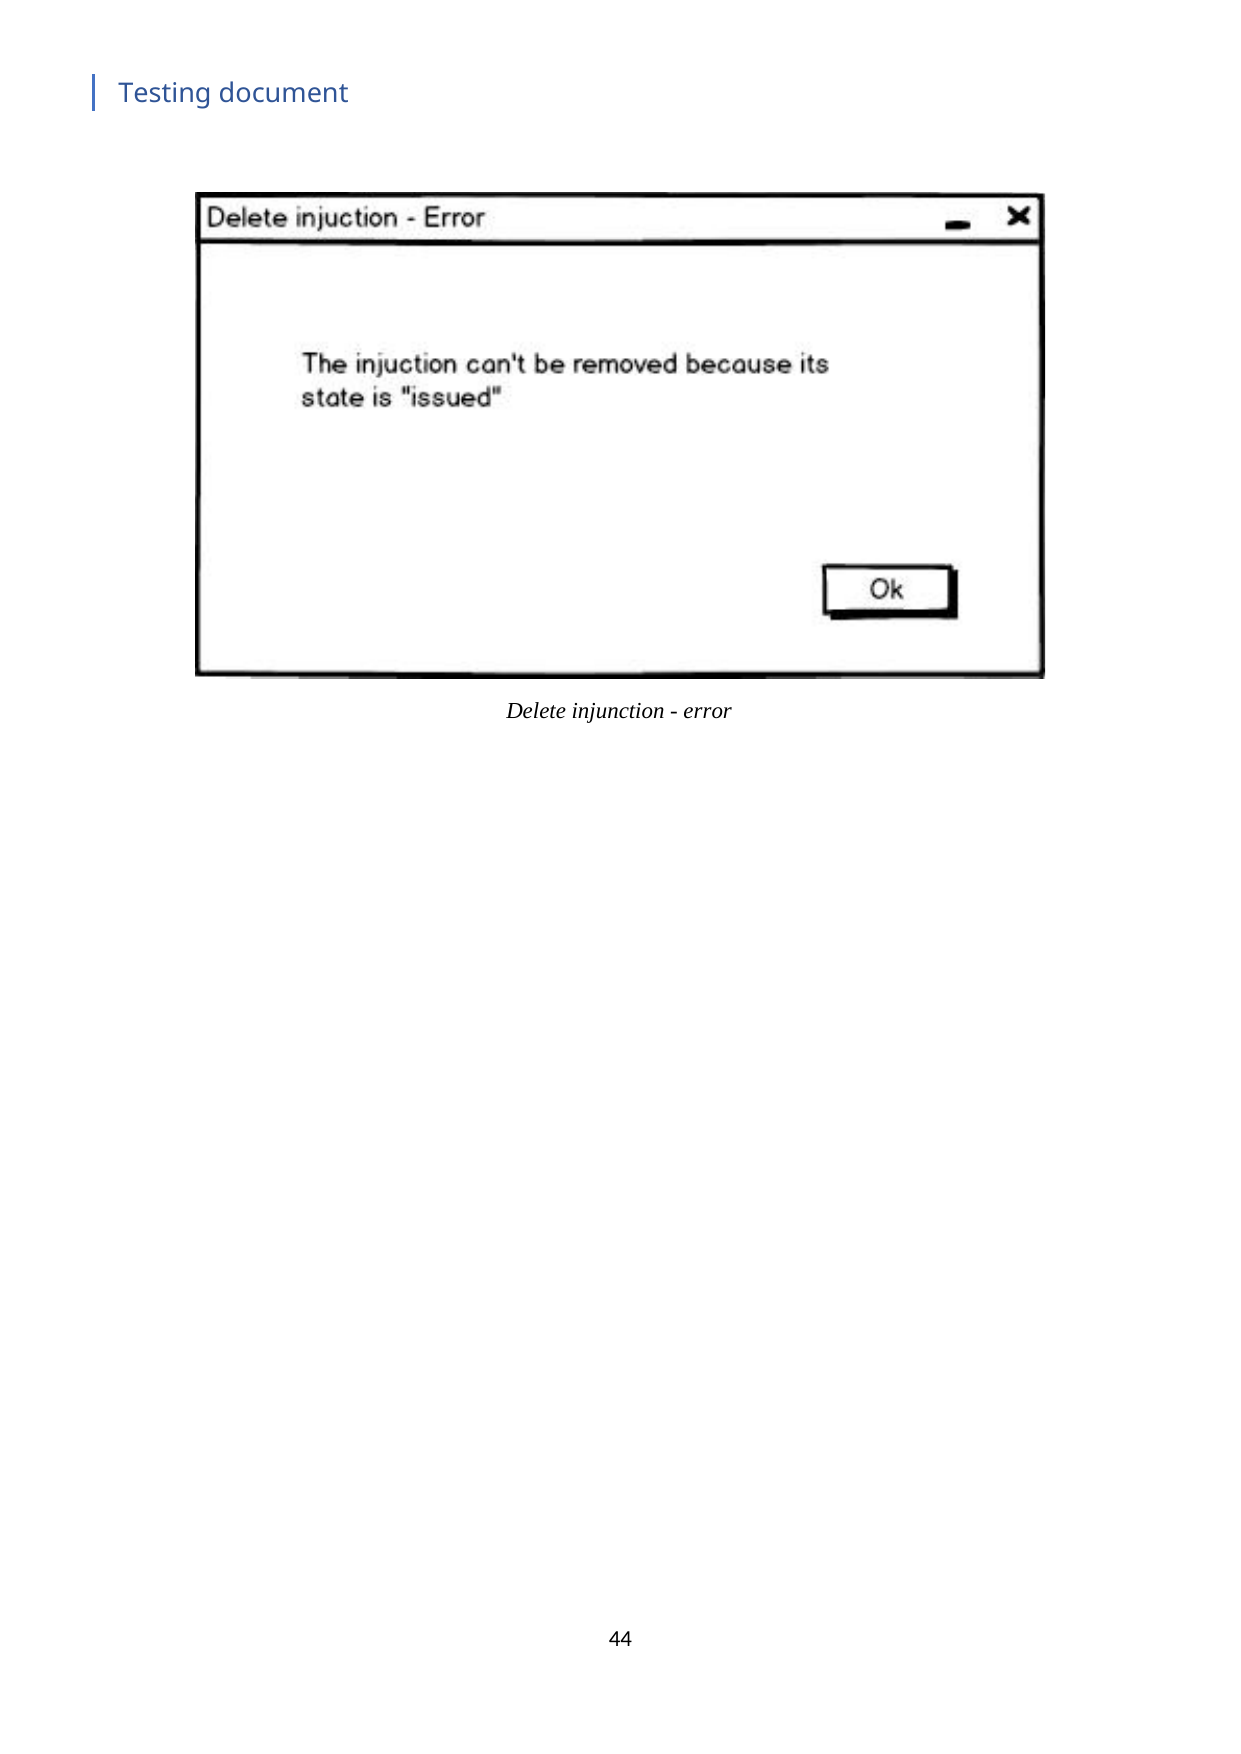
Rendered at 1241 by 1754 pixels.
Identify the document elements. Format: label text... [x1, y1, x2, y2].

picture [195, 192, 1045, 679]
text Delete injunction - error [118, 697, 1122, 723]
